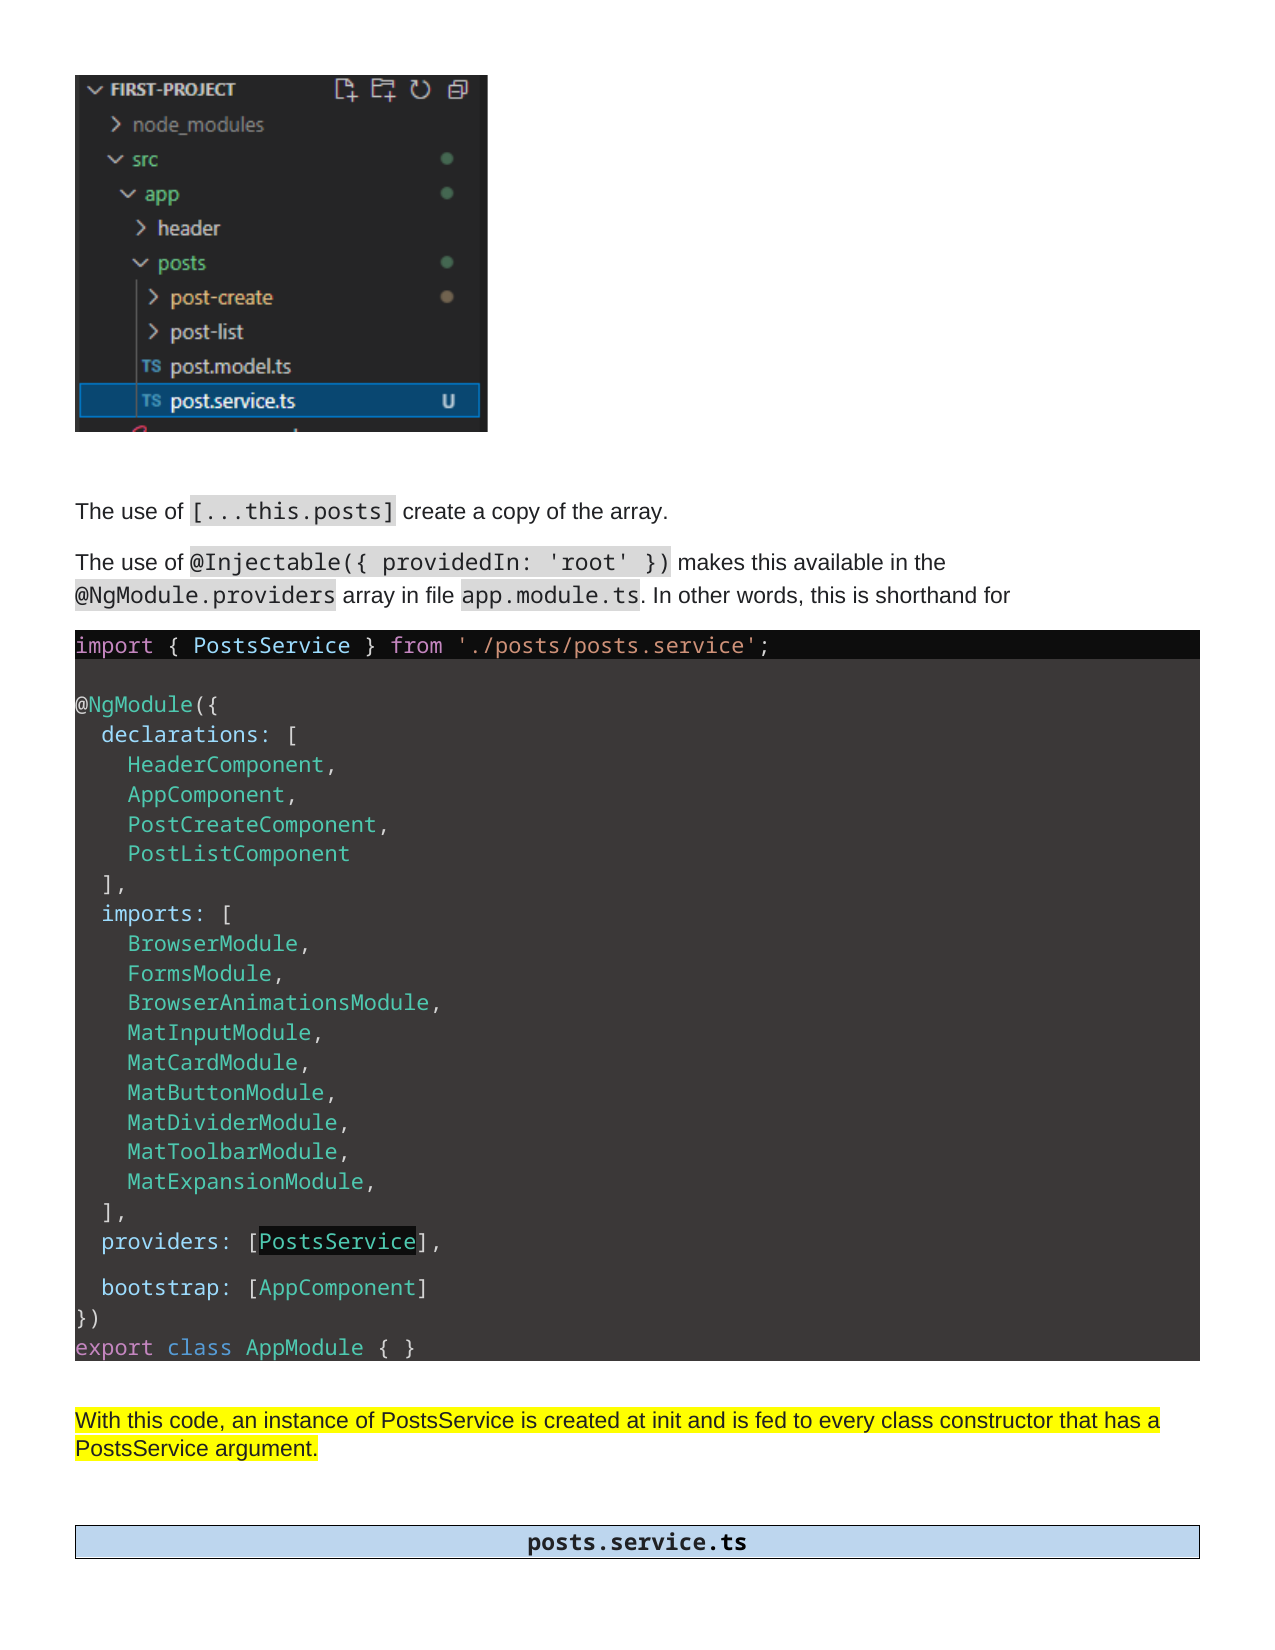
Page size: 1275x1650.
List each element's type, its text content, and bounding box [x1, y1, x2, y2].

text declarations: [ [75, 719, 1200, 749]
text MatExpansionModule, [75, 1166, 1200, 1196]
picture [75, 75, 488, 432]
text PostListComponent [75, 838, 1200, 868]
text bootstrap: [AppComponent] [75, 1272, 1200, 1302]
text export class AppModule { } [75, 1332, 1200, 1361]
text MatToolbarModule, [75, 1136, 1200, 1166]
text ], [75, 868, 1200, 898]
text The use of [...this.posts] create a copy of the array. [396, 495, 1200, 526]
text FormsModule, [75, 957, 1200, 987]
text MatCardModule, [75, 1047, 1200, 1077]
text PostCreateComponent, [75, 808, 1200, 838]
text }) [75, 1302, 1200, 1332]
text MatButtonModule, [75, 1077, 1200, 1106]
text @NgModule({ [75, 689, 1200, 719]
text AppComponent, [75, 779, 1200, 808]
text ], [75, 1196, 1200, 1226]
text HeaderComponent, [75, 749, 1200, 779]
table_header posts.service.ts [76, 1526, 1199, 1557]
text The use of @Injectable({ providedIn: 'root' }) makes this available in the @NgModule.providers array in file app.module.ts. In other words, this is shorthand for [75, 546, 1200, 611]
text providers: [PostsService], [75, 1226, 259, 1255]
text BrowserAnimationsModule, [75, 987, 1200, 1017]
text With this code, an instance of PostsService is created at init and is fed to every class constructor that has a PostsService argument. [75, 1407, 1200, 1461]
text MatInputModule, [75, 1017, 1200, 1047]
text providers: [PostsService], [416, 1226, 1200, 1255]
text imports: [ [75, 898, 1200, 928]
text MatDividerModule, [75, 1106, 1200, 1136]
text import { PostsService } from './posts/posts.service'; [75, 630, 1200, 659]
text BrowserModule, [75, 928, 1200, 957]
